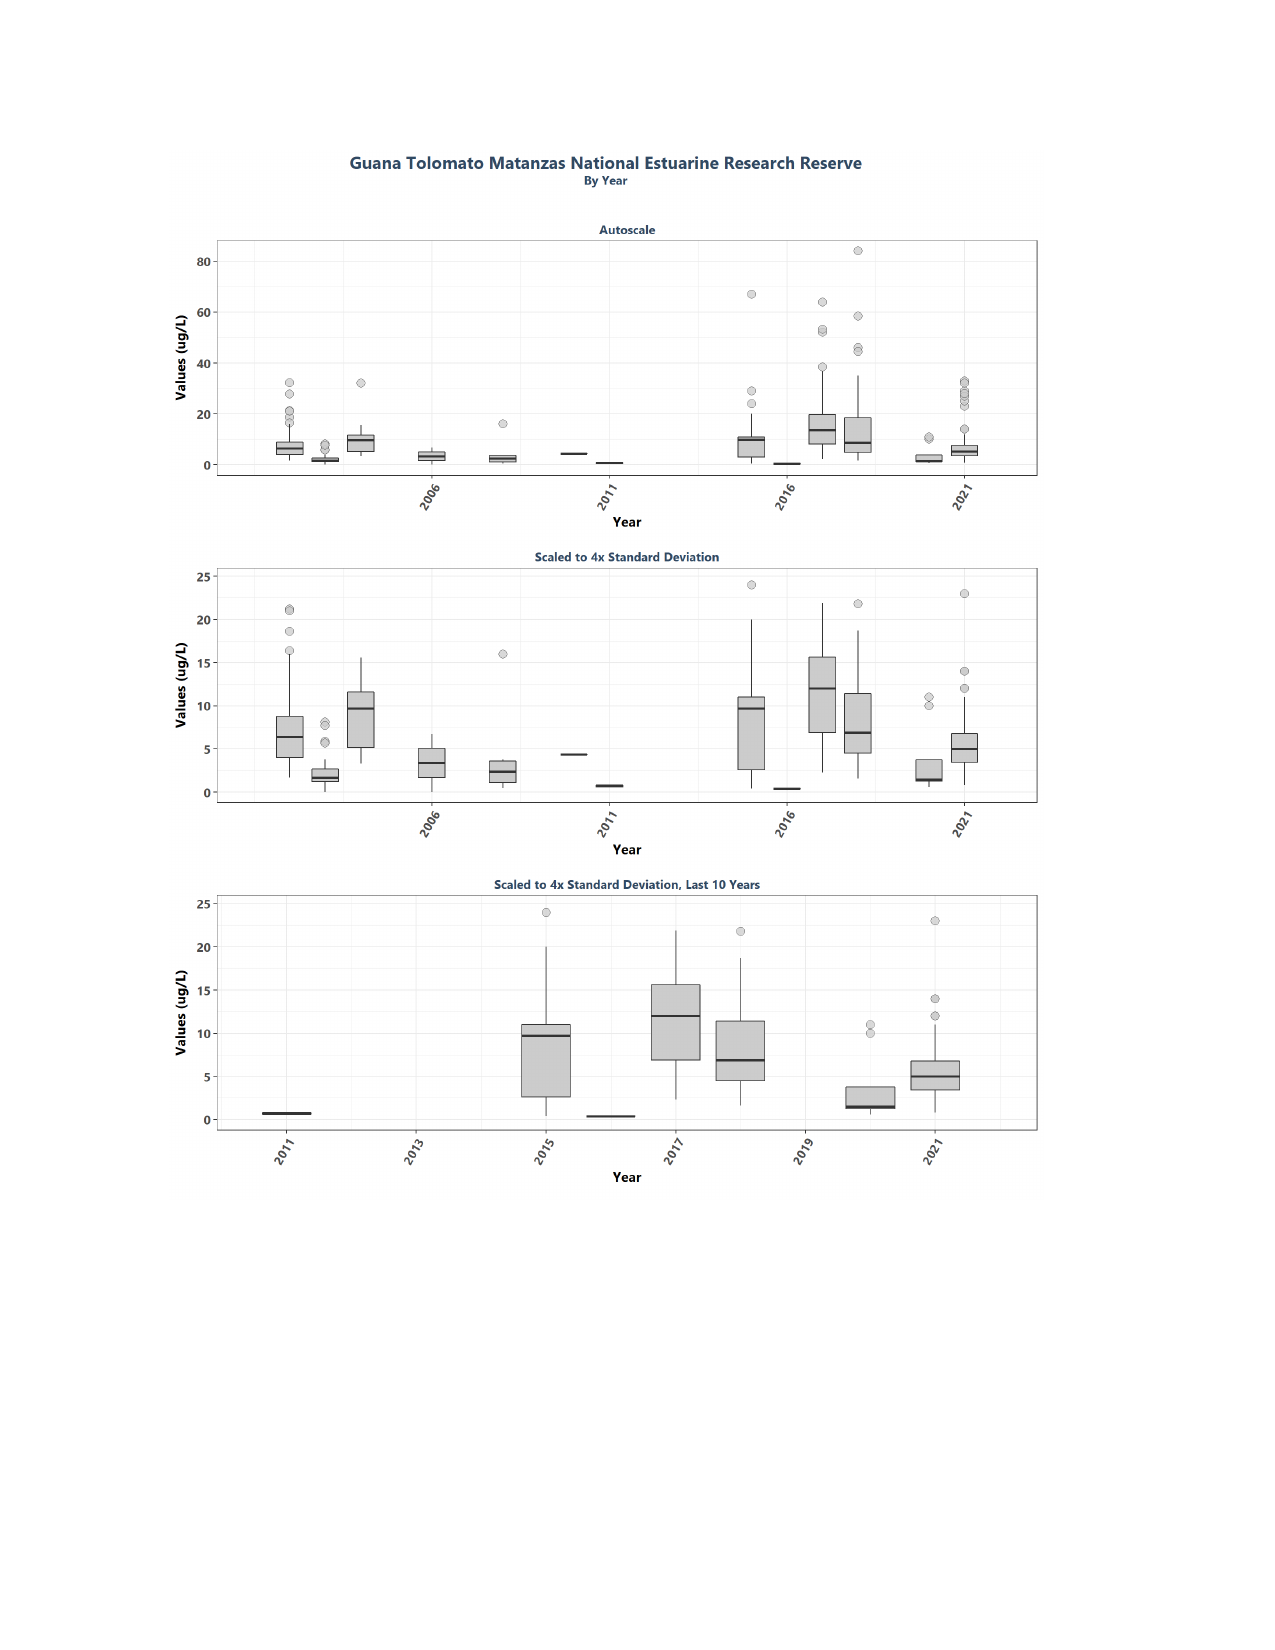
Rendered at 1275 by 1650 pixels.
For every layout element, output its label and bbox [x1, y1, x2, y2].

picture [168, 150, 1044, 1200]
